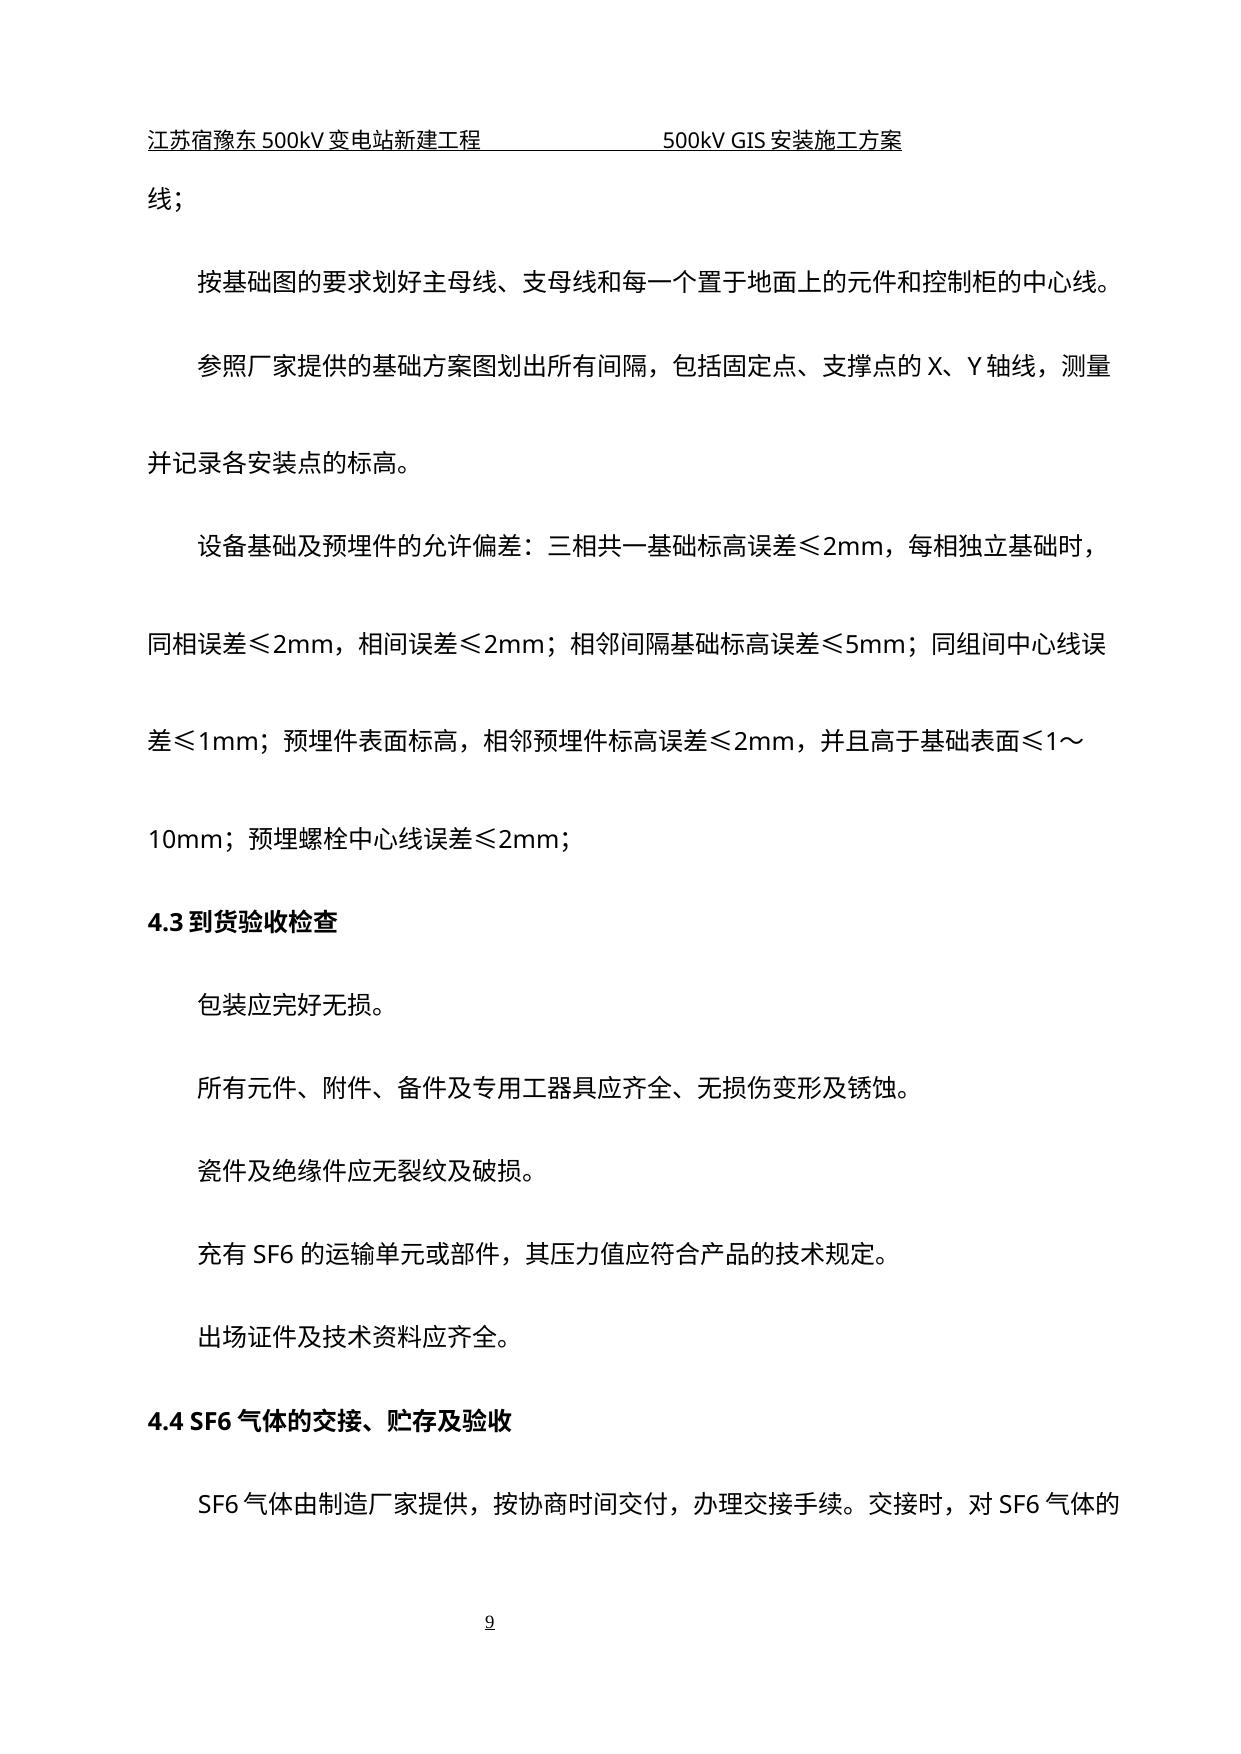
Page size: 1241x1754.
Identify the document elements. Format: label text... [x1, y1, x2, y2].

subtitle 4.3到货验收检查 [148, 888, 1122, 953]
text 瓷件及绝缘件应无裂纹及破损。 [148, 1137, 1122, 1202]
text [148, 165, 1122, 230]
text 出场证件及技术资料应齐全。 [148, 1303, 1122, 1368]
text 充有SF6 的运输单元或部件，其压力值应符合产品的技术规定。 [148, 1220, 1122, 1285]
text 按基础图的要求划好主母线、支母线和每一个置于地面上的元件和控制柜的中心线。 [148, 248, 1122, 313]
text 参照厂家提供的基础方案图划出所有间隔，包括固定点、支撑点的X、Y轴线，测量并记录各安装点的标高。 [148, 332, 1122, 494]
text 设备基础及预埋件的允许偏差：三相共一基础标高误差≤2mm，每相独立基础时，同相误差≤2mm，相间误差≤2mm；相邻间隔基础标高误差≤5mm；同组间中心线误差≤1mm；预埋件表面标高，相邻预埋件标高误差≤2mm，并且高于基础表面≤1～10mm；预埋螺栓中心线误差≤2mm； [148, 512, 1122, 870]
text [148, 1470, 1122, 1535]
text 所有元件、附件、备件及专用工器具应齐全、无损伤变形及锈蚀。 [148, 1054, 1122, 1119]
text 包装应完好无损。 [148, 971, 1122, 1036]
subtitle 4.4 SF6气体的交接、贮存及验收 [148, 1387, 1122, 1452]
